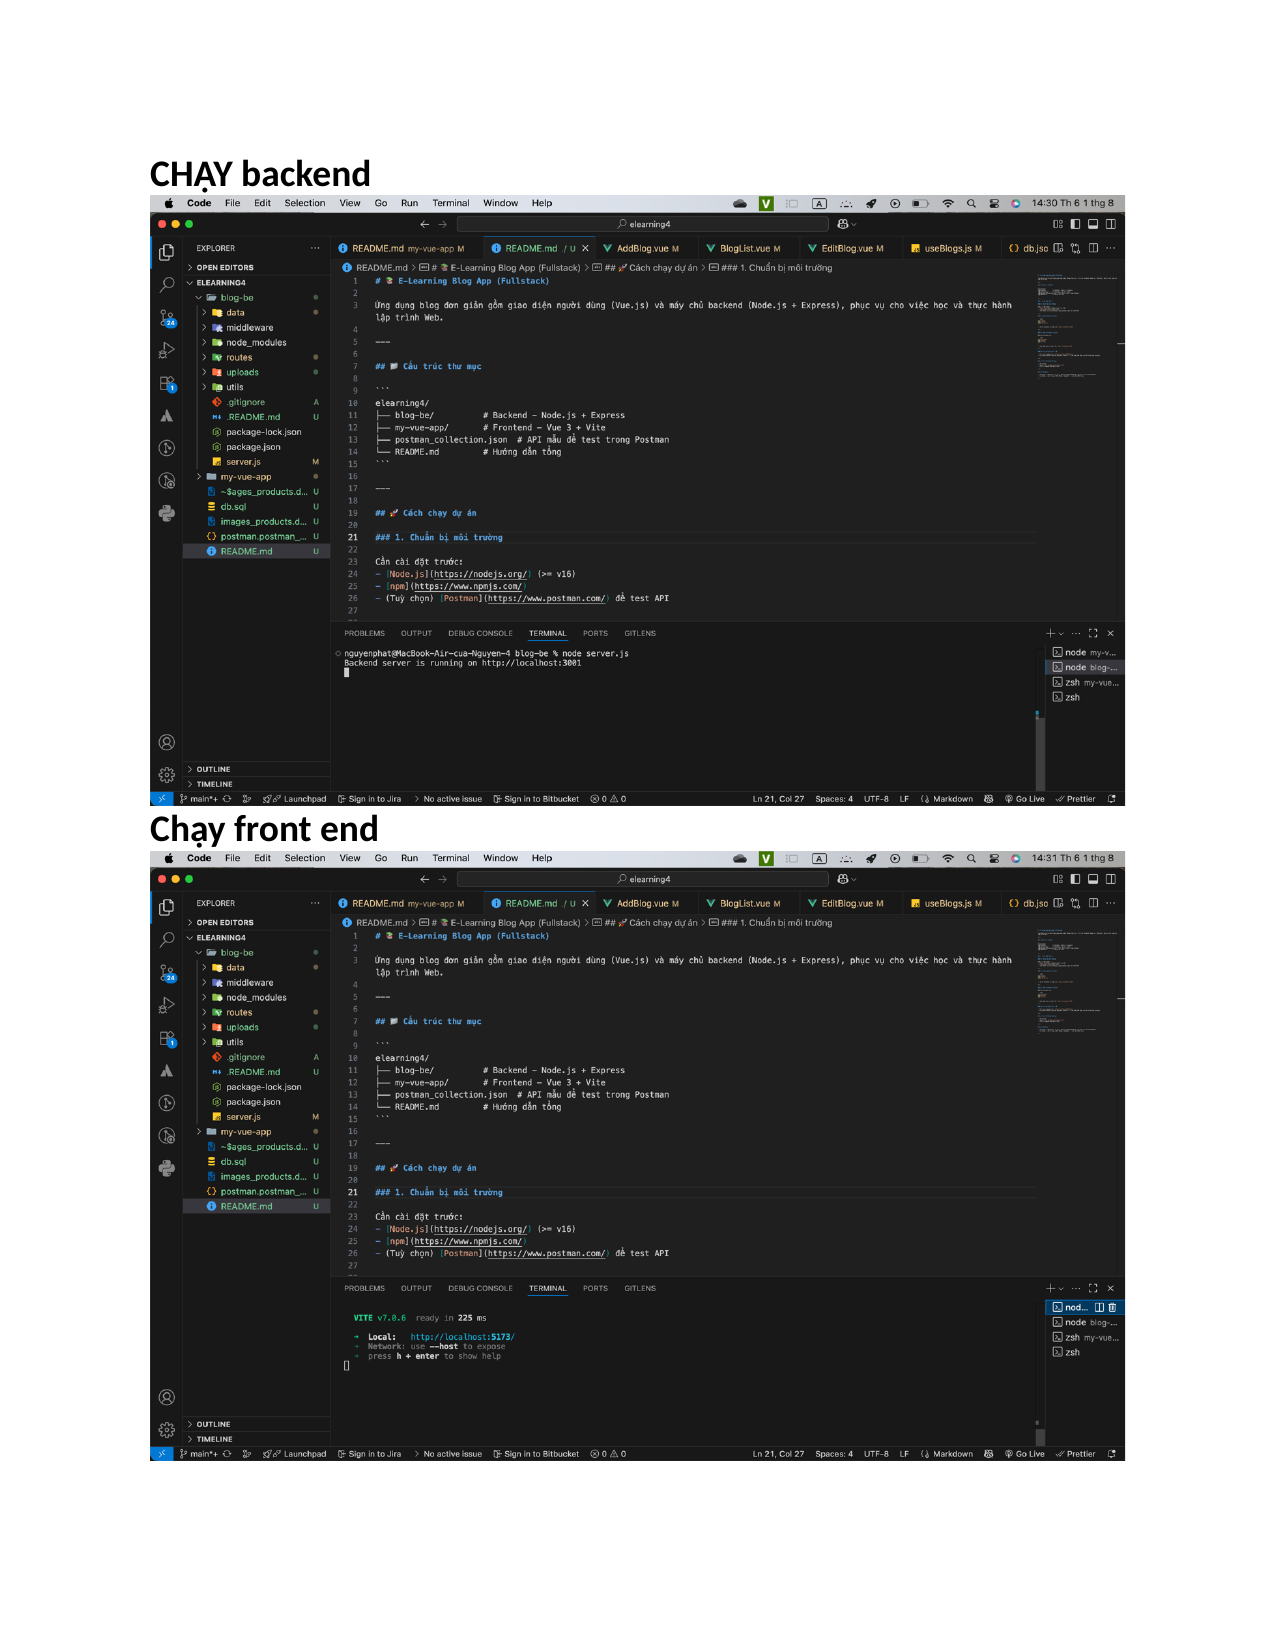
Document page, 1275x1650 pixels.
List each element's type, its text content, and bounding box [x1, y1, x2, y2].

text Chạy front end [150, 806, 1125, 851]
picture [150, 851, 1125, 1461]
text CHẠY backend [150, 150, 1125, 195]
picture [150, 195, 1125, 806]
